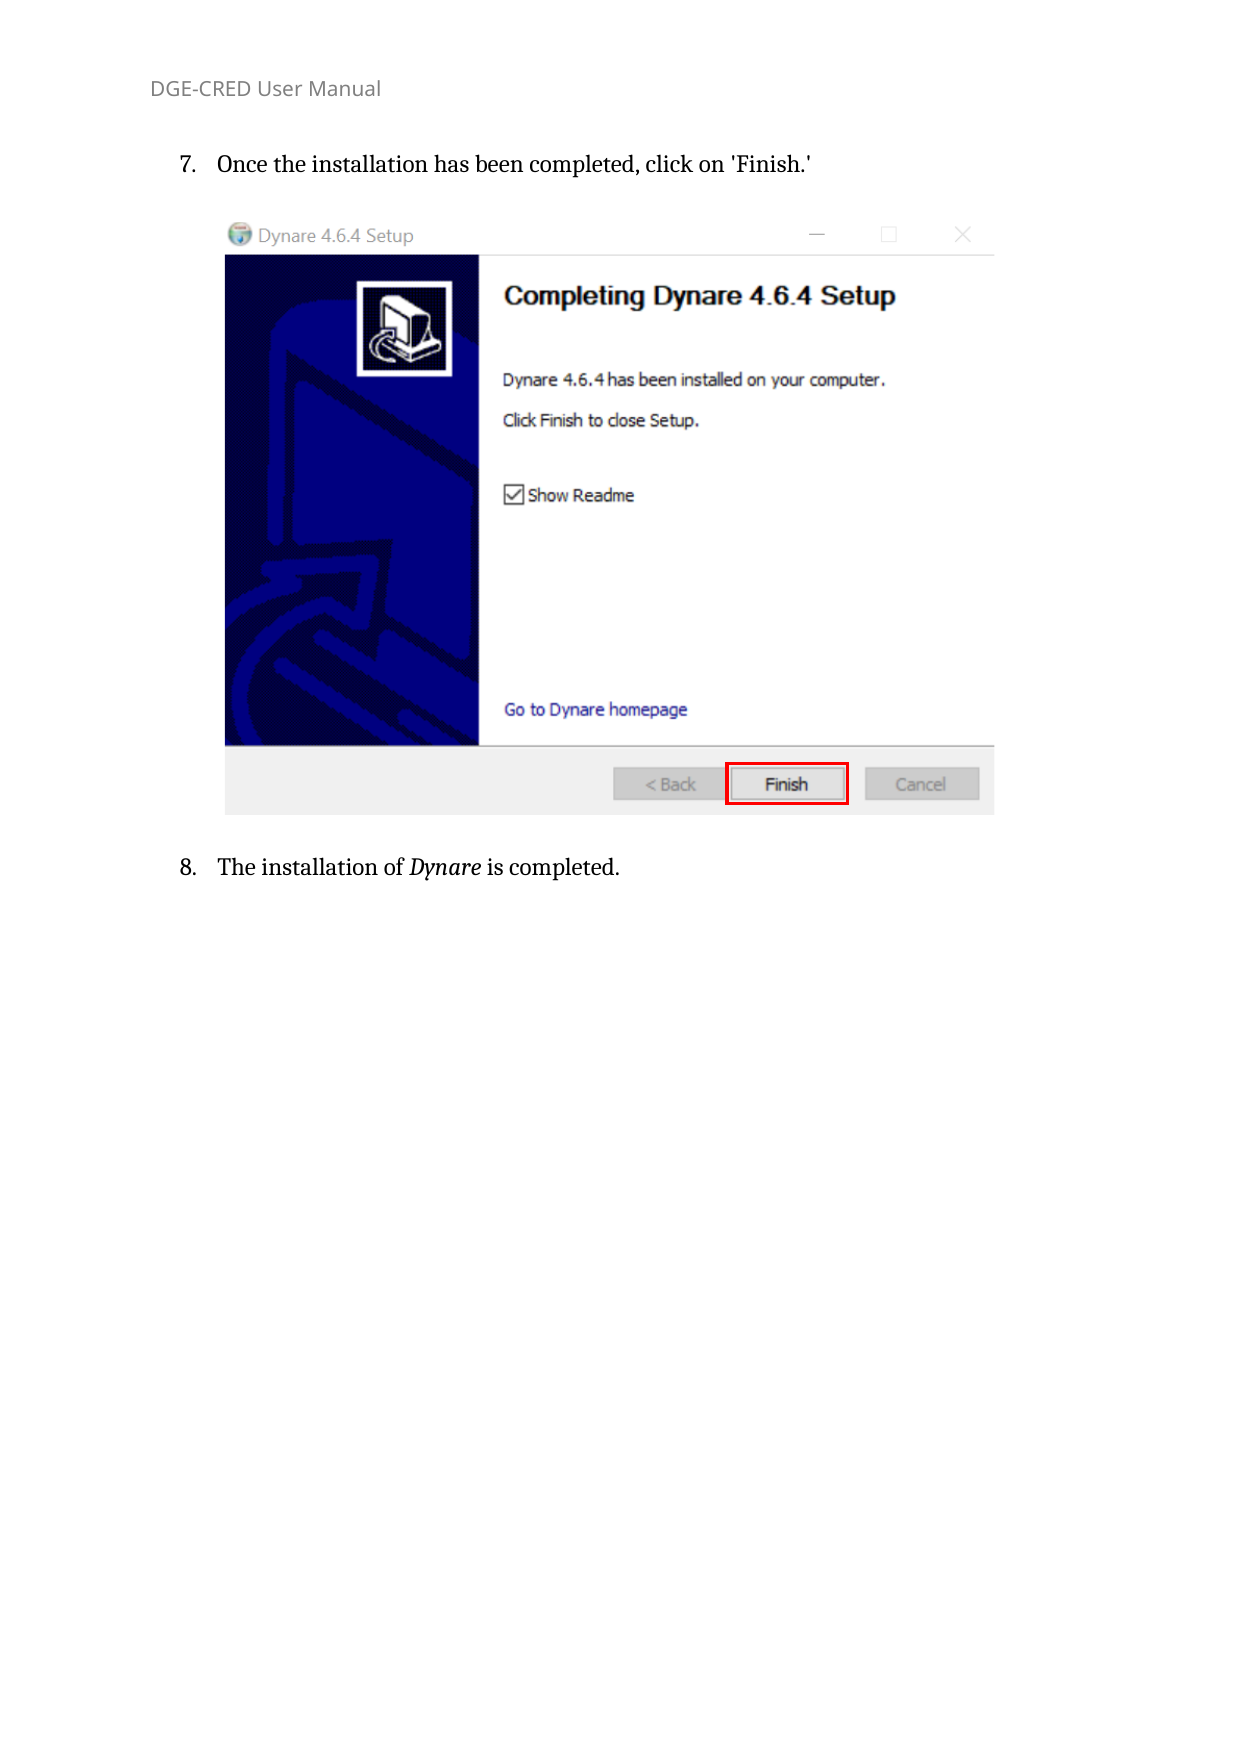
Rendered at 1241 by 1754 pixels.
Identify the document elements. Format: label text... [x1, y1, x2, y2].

picture [224, 222, 995, 815]
list Once the installation has been completed, click on 'Finish.' [179, 150, 1090, 179]
